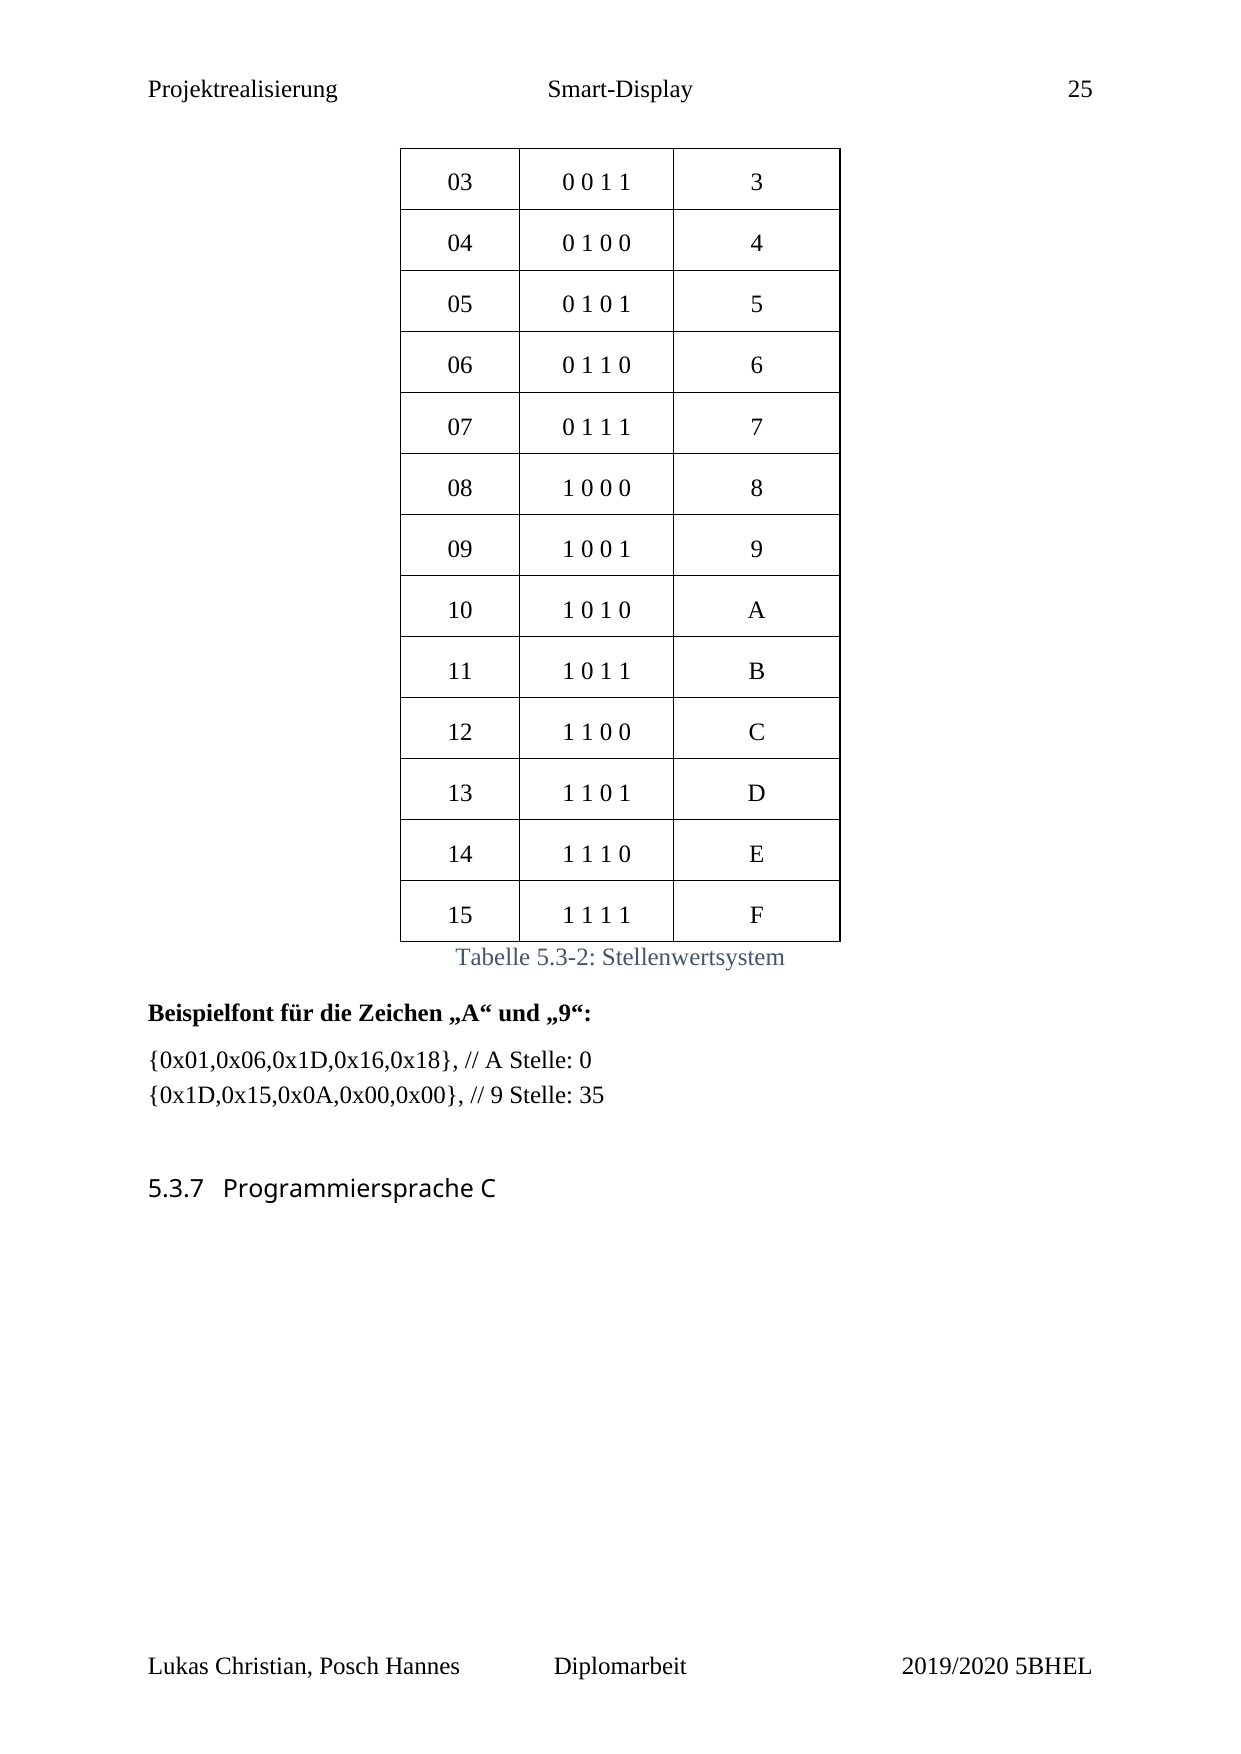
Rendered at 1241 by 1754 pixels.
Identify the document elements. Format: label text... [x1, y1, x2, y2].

table_cell 13 [401, 759, 519, 819]
table_cell C [674, 698, 839, 758]
table_cell 11 [401, 637, 519, 697]
table_cell A [674, 576, 839, 636]
text Beispielfont für die Zeichen „A“ und „9“: [148, 992, 1093, 1027]
table_cell 0 1 0 0 [520, 210, 673, 270]
table_cell 0 0 1 1 [520, 149, 673, 209]
table_cell 1 0 0 1 [520, 515, 673, 575]
table_cell 09 [401, 515, 519, 575]
table_cell 03 [401, 149, 519, 209]
text {0x01,0x06,0x1D,0x16,0x18}, // A Stelle: 0 {0x1D,0x15,0x0A,0x00,0x00}, // 9 Stelle: 35 [148, 1039, 1093, 1109]
table_cell 1 1 1 0 [520, 820, 673, 880]
table_cell 1 1 0 1 [520, 759, 673, 819]
table_cell 0 1 1 0 [520, 332, 673, 392]
table_cell 12 [401, 698, 519, 758]
subtitle Programmiersprache C [148, 1169, 1093, 1204]
table_cell 05 [401, 271, 519, 331]
table_cell 0 1 1 1 [520, 393, 673, 453]
table_cell 10 [401, 576, 519, 636]
table_cell 1 1 0 0 [520, 698, 673, 758]
table_cell D [674, 759, 839, 819]
table_cell E [674, 820, 839, 880]
table_cell 04 [401, 210, 519, 270]
table_cell 3 [674, 149, 839, 209]
table_cell 9 [674, 515, 839, 575]
table_cell 1 1 1 1 [520, 881, 673, 941]
table_cell F [674, 881, 839, 941]
table_cell 15 [401, 881, 519, 941]
table_cell 14 [401, 820, 519, 880]
table_cell B [674, 637, 839, 697]
table_cell 7 [674, 393, 839, 453]
table_cell 06 [401, 332, 519, 392]
table_cell 07 [401, 393, 519, 453]
table_cell 8 [674, 454, 839, 514]
table_cell 5 [674, 271, 839, 331]
table_cell 0 1 0 1 [520, 271, 673, 331]
table_cell 4 [674, 210, 839, 270]
table_cell 6 [674, 332, 839, 392]
table_cell 1 0 1 1 [520, 637, 673, 697]
table_cell 08 [401, 454, 519, 514]
table_cell 1 0 0 0 [520, 454, 673, 514]
table_cell 1 0 1 0 [520, 576, 673, 636]
